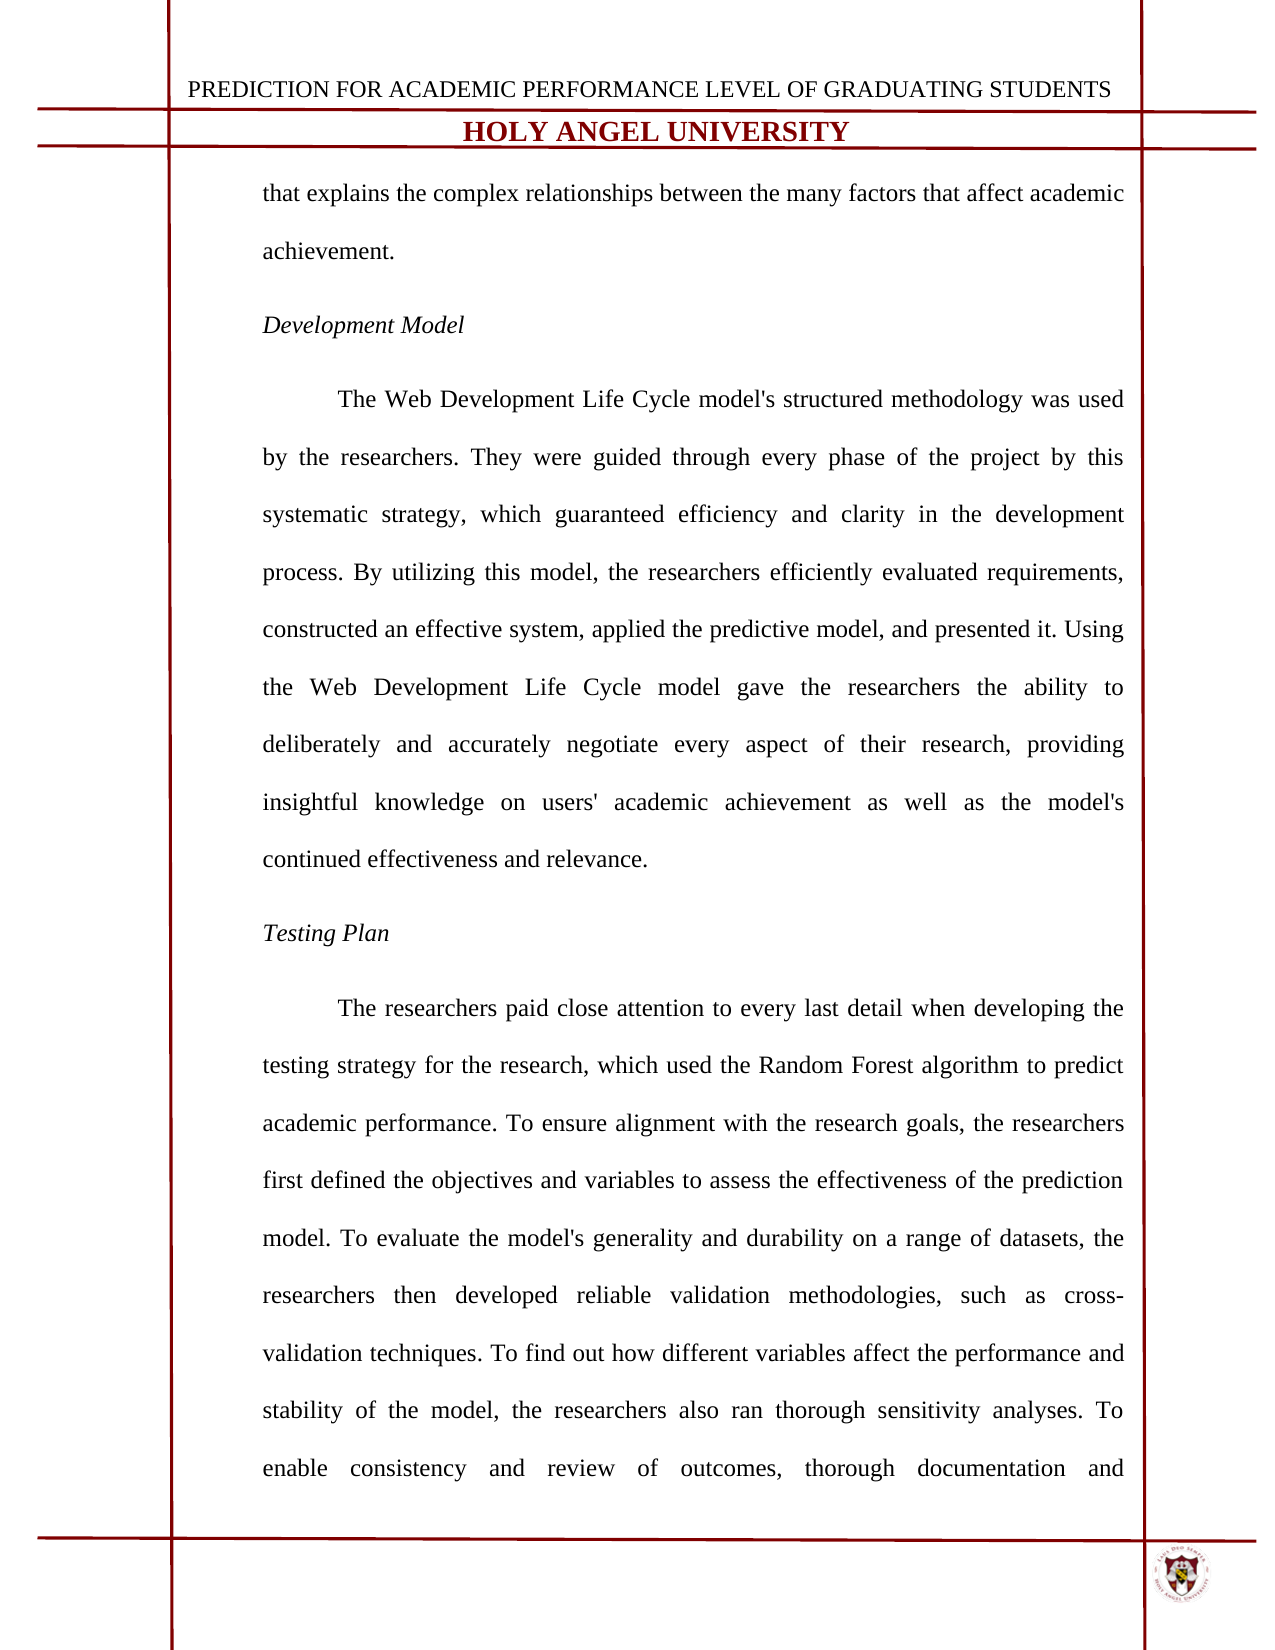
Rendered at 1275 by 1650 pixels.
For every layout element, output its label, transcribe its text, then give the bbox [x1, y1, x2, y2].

text Testing Plan [187, 918, 1125, 947]
text Development Model [187, 310, 1125, 339]
text The Web Development Life Cycle model's structured methodology was used by the researchers. They were guided through every phase of the project by this systematic strategy, which guaranteed efficiency and clarity in the development process. By utilizing this model, the researchers efficiently evaluated requirements, constructed an effective system, applied the predictive model, and presented it. Using the Web Development Life Cycle model gave the researchers the ability to deliberately and accurately negotiate every aspect of their research, providing insightful knowledge on users' academic achievement as well as the model's continued effectiveness and relevance. [262, 384, 1125, 873]
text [262, 178, 1125, 265]
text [262, 993, 1125, 1481]
picture [1151, 1543, 1212, 1604]
